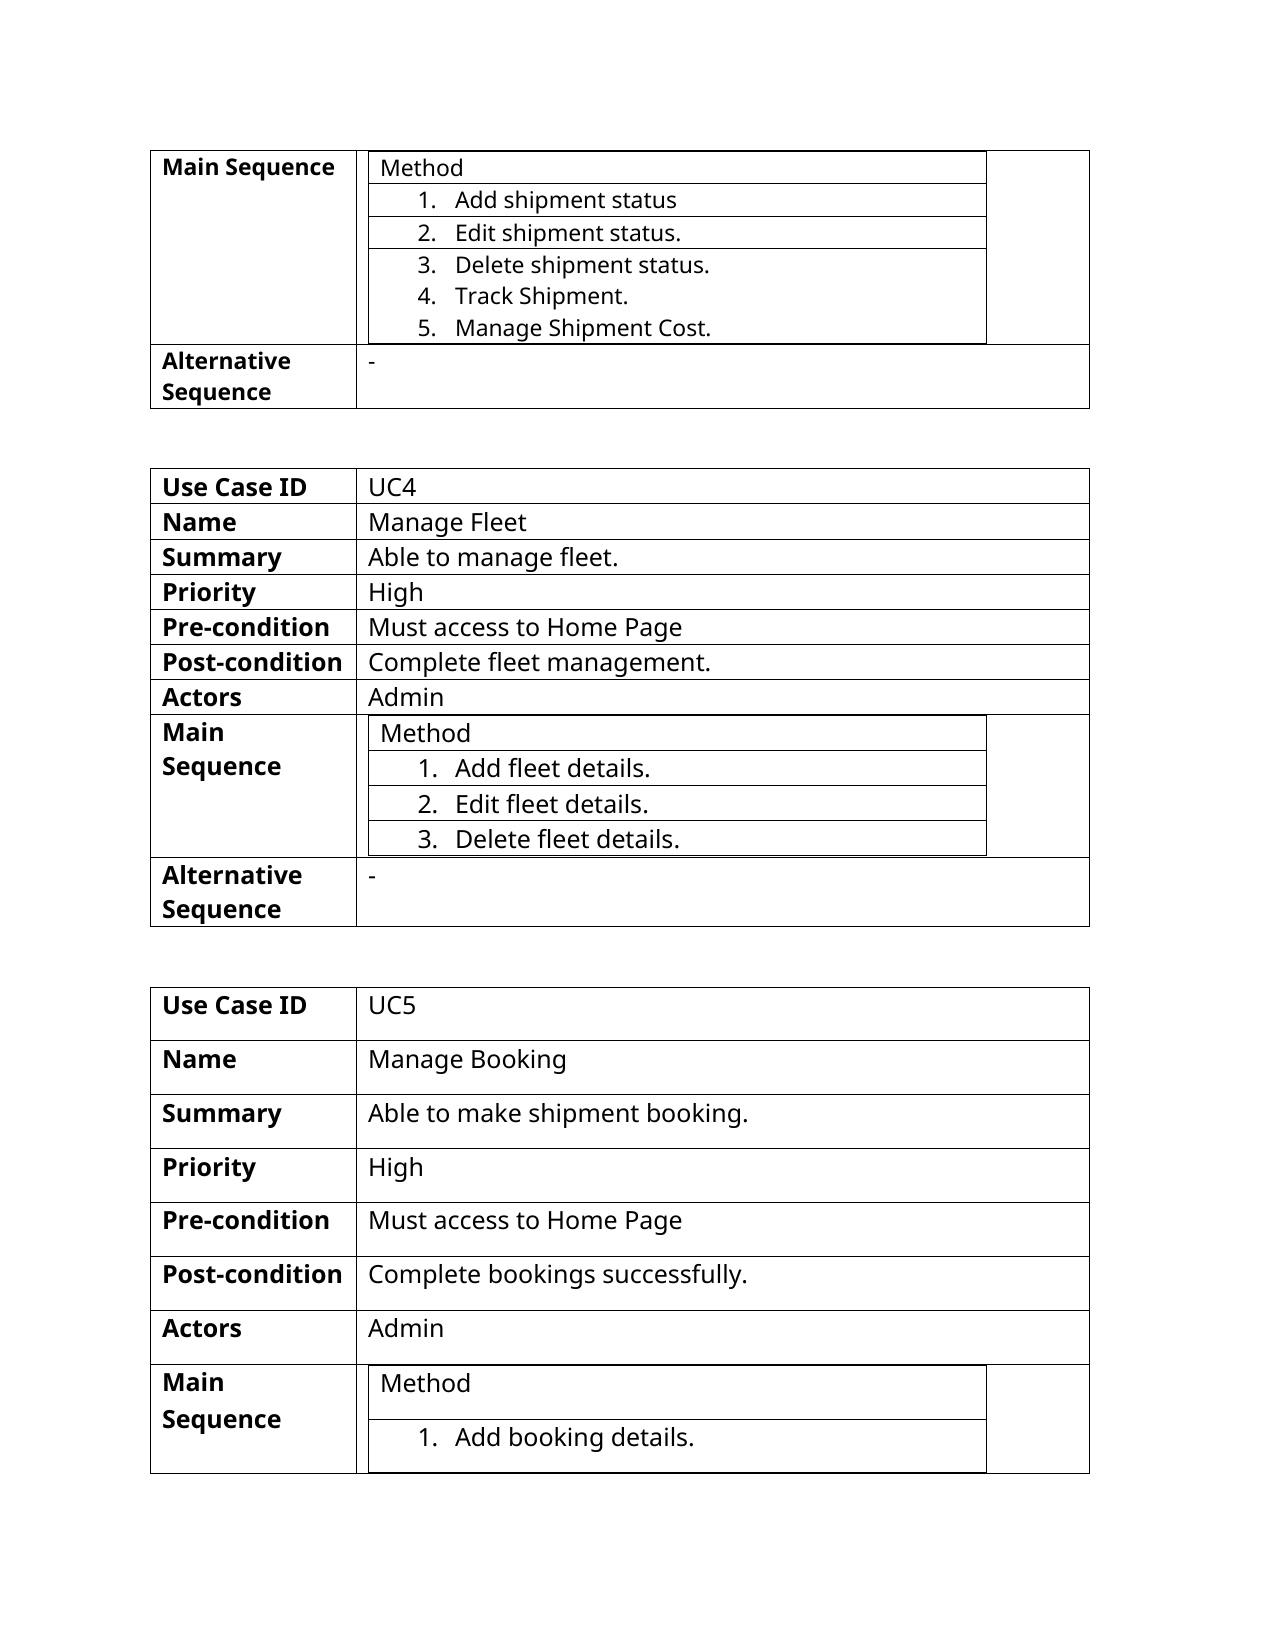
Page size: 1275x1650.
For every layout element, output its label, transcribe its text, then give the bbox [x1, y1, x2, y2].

table_cell [357, 1365, 368, 1473]
table_header UC4 [357, 469, 1089, 503]
table_cell [369, 1366, 986, 1419]
table_cell [987, 1365, 1089, 1473]
table_cell [357, 151, 368, 344]
table_cell Main Sequence [151, 715, 356, 857]
table_cell Post-condition [151, 1257, 356, 1310]
table_cell Alternative Sequence [151, 858, 356, 926]
table_cell Actors [151, 1311, 356, 1363]
table_cell Summary [151, 1095, 356, 1148]
table_cell [369, 1420, 986, 1472]
table_cell [369, 249, 986, 343]
table_cell [369, 152, 986, 183]
table_cell Complete bookings successfully. [357, 1257, 1089, 1310]
table_header Use Case ID [151, 469, 356, 503]
table_cell Admin [357, 1311, 1089, 1363]
table_cell Pre-condition [151, 1203, 356, 1256]
table_cell - [357, 345, 1089, 407]
table_cell Manage Booking [357, 1041, 1089, 1094]
table_cell Priority [151, 575, 356, 609]
table_header UC5 [357, 988, 1089, 1040]
table_cell Pre-condition [151, 610, 356, 644]
table_cell Must access to Home Page [357, 1203, 1089, 1256]
table_cell Must access to Home Page [357, 610, 1089, 644]
table_cell Main Sequence [151, 151, 356, 344]
table_cell High [357, 575, 1089, 609]
table_cell Alternative Sequence [151, 345, 356, 407]
table_cell Summary [151, 540, 356, 573]
table_cell [357, 715, 1089, 857]
table_cell Able to make shipment booking. [357, 1095, 1089, 1148]
table_cell Post-condition [151, 645, 356, 679]
table_cell Complete fleet management. [357, 645, 1089, 679]
table_cell Actors [151, 680, 356, 714]
table_cell High [357, 1149, 1089, 1202]
table_cell Priority [151, 1149, 356, 1202]
table_header Use Case ID [151, 988, 356, 1040]
table_cell Main Sequence [151, 1365, 356, 1473]
table_cell - [357, 858, 1089, 926]
table_cell [369, 217, 986, 248]
table_cell Admin [357, 680, 1089, 714]
table_cell Name [151, 1041, 356, 1094]
table_cell Manage Fleet [357, 504, 1089, 538]
table_cell Able to manage fleet. [357, 540, 1089, 573]
table_cell [369, 184, 986, 216]
table_cell Name [151, 504, 356, 538]
table_cell [987, 151, 1089, 344]
